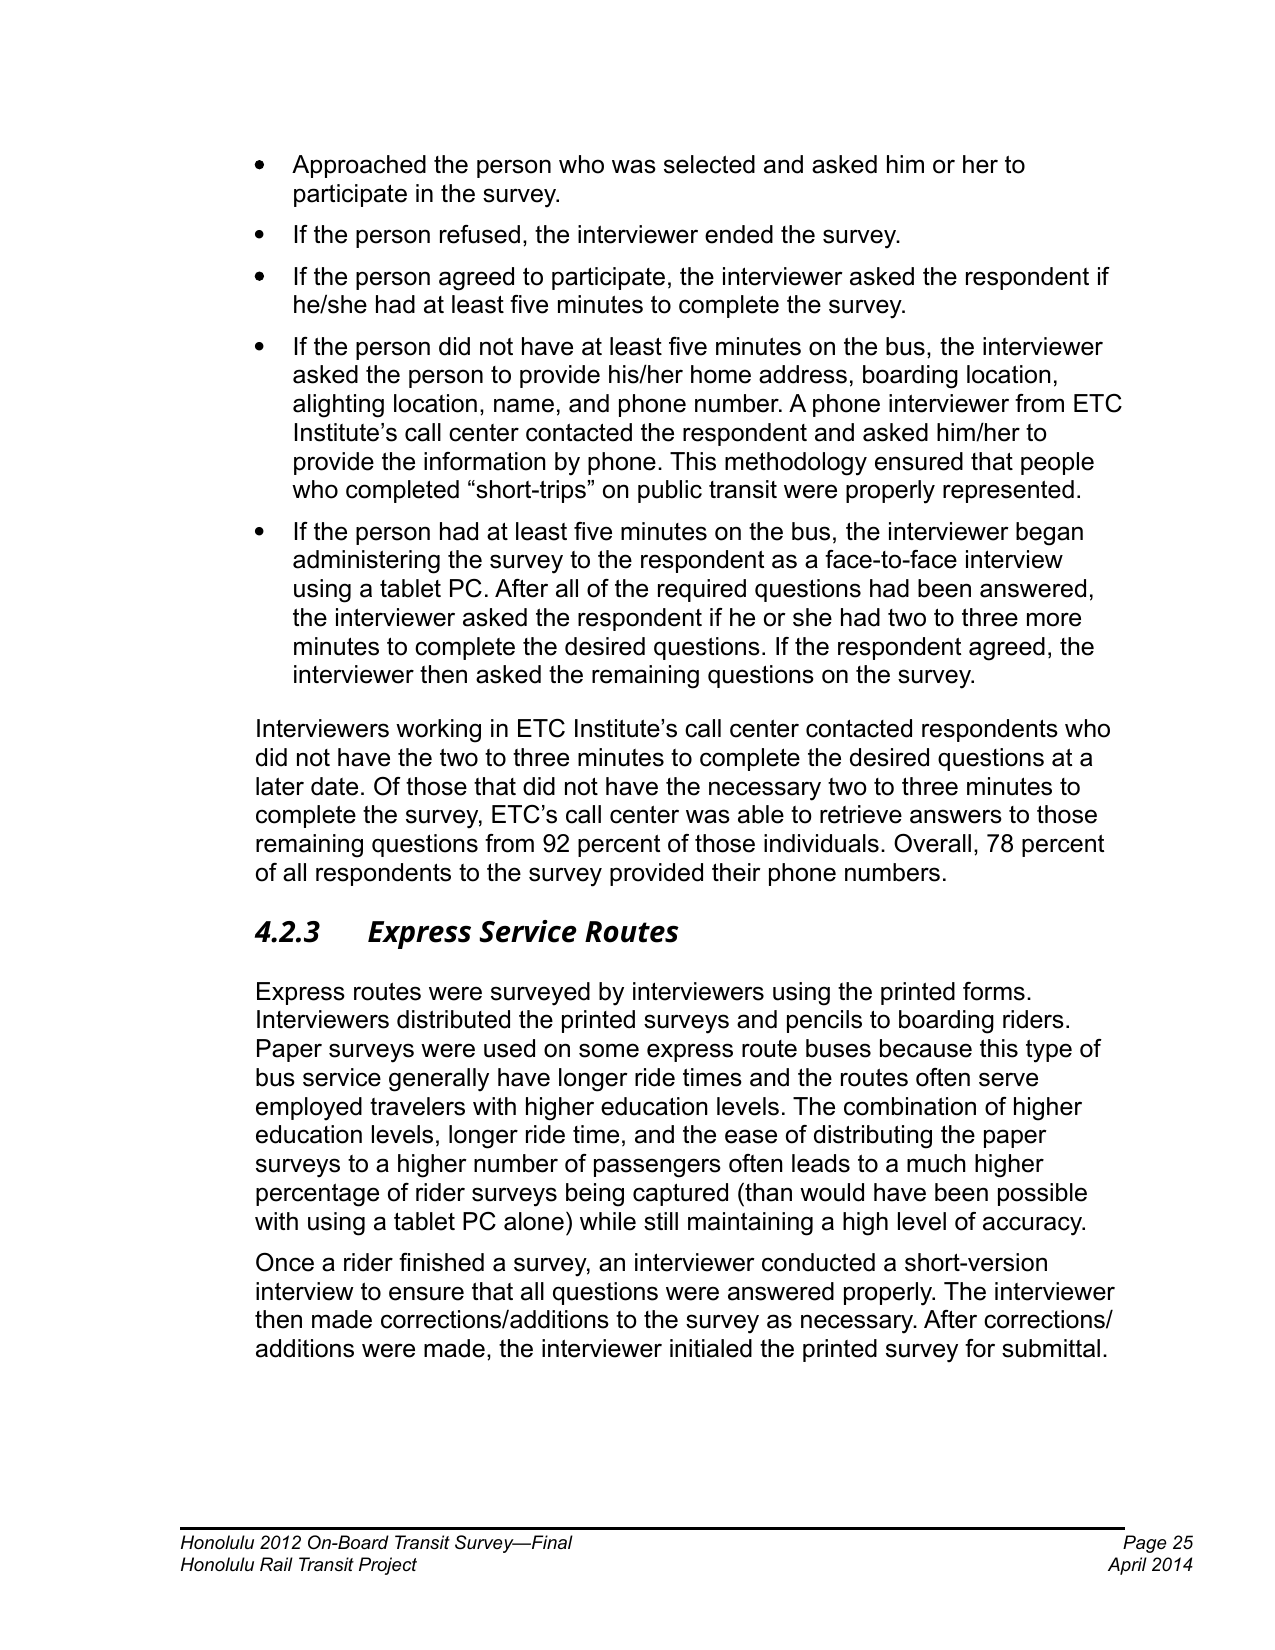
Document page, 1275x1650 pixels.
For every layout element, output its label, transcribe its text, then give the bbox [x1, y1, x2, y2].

list If the person agreed to participate, the interviewer asked the respondent if he/she had at least five minutes to complete the survey. [255, 261, 1125, 319]
list If the person did not have at least five minutes on the bus, the interviewer asked the person to provide his/her home address, boarding location, alighting location, name, and phone number. A phone interviewer from ETC Institute’s call center contacted the respondent and asked him/her to provide the information by phone. This methodology ensured that people who completed “short-trips” on public transit were properly represented. [255, 332, 1125, 504]
text Once a rider finished a survey, an interviewer conducted a short-version interview to ensure that all questions were answered properly. The interviewer then made corrections/‌additions to the survey as necessary. After corrections/‌additions were made, the interviewer initialed the printed survey for submittal. [255, 1248, 1125, 1363]
text Interviewers working in ETC Institute’s call center contacted respondents who did not have the two to three minutes to complete the desired questions at a later date. Of those that did not have the necessary two to three minutes to complete the survey, ETC’s call center was able to retrieve answers to those remaining questions from 92 percent of those individuals. Overall, 78 percent of all respondents to the survey provided their phone numbers. [255, 714, 1125, 887]
list If the person refused, the interviewer ended the survey. [255, 220, 1125, 249]
list Approached the person who was selected and asked him or her to participate in the survey. [255, 150, 1125, 208]
list If the person had at least five minutes on the bus, the interviewer began administering the survey to the respondent as a face-to-face interview using a tablet PC. After all of the required questions had been answered, the interviewer asked the respondent if he or she had two to three more minutes to complete the desired questions. If the respondent agreed, the interviewer then asked the remaining questions on the survey. [255, 517, 1125, 689]
subtitle Express Service Routes [255, 912, 1125, 951]
text Express routes were surveyed by interviewers using the printed forms. Interviewers distributed the printed surveys and pencils to boarding riders. Paper surveys were used on some express route buses because this type of bus service generally have longer ride times and the routes often serve employed travelers with higher education levels. The combination of higher education levels, longer ride time, and the ease of distributing the paper surveys to a higher number of passengers often leads to a much higher percentage of rider surveys being captured (than would have been possible with using a tablet PC alone) while still maintaining a high level of accuracy. [255, 976, 1125, 1235]
